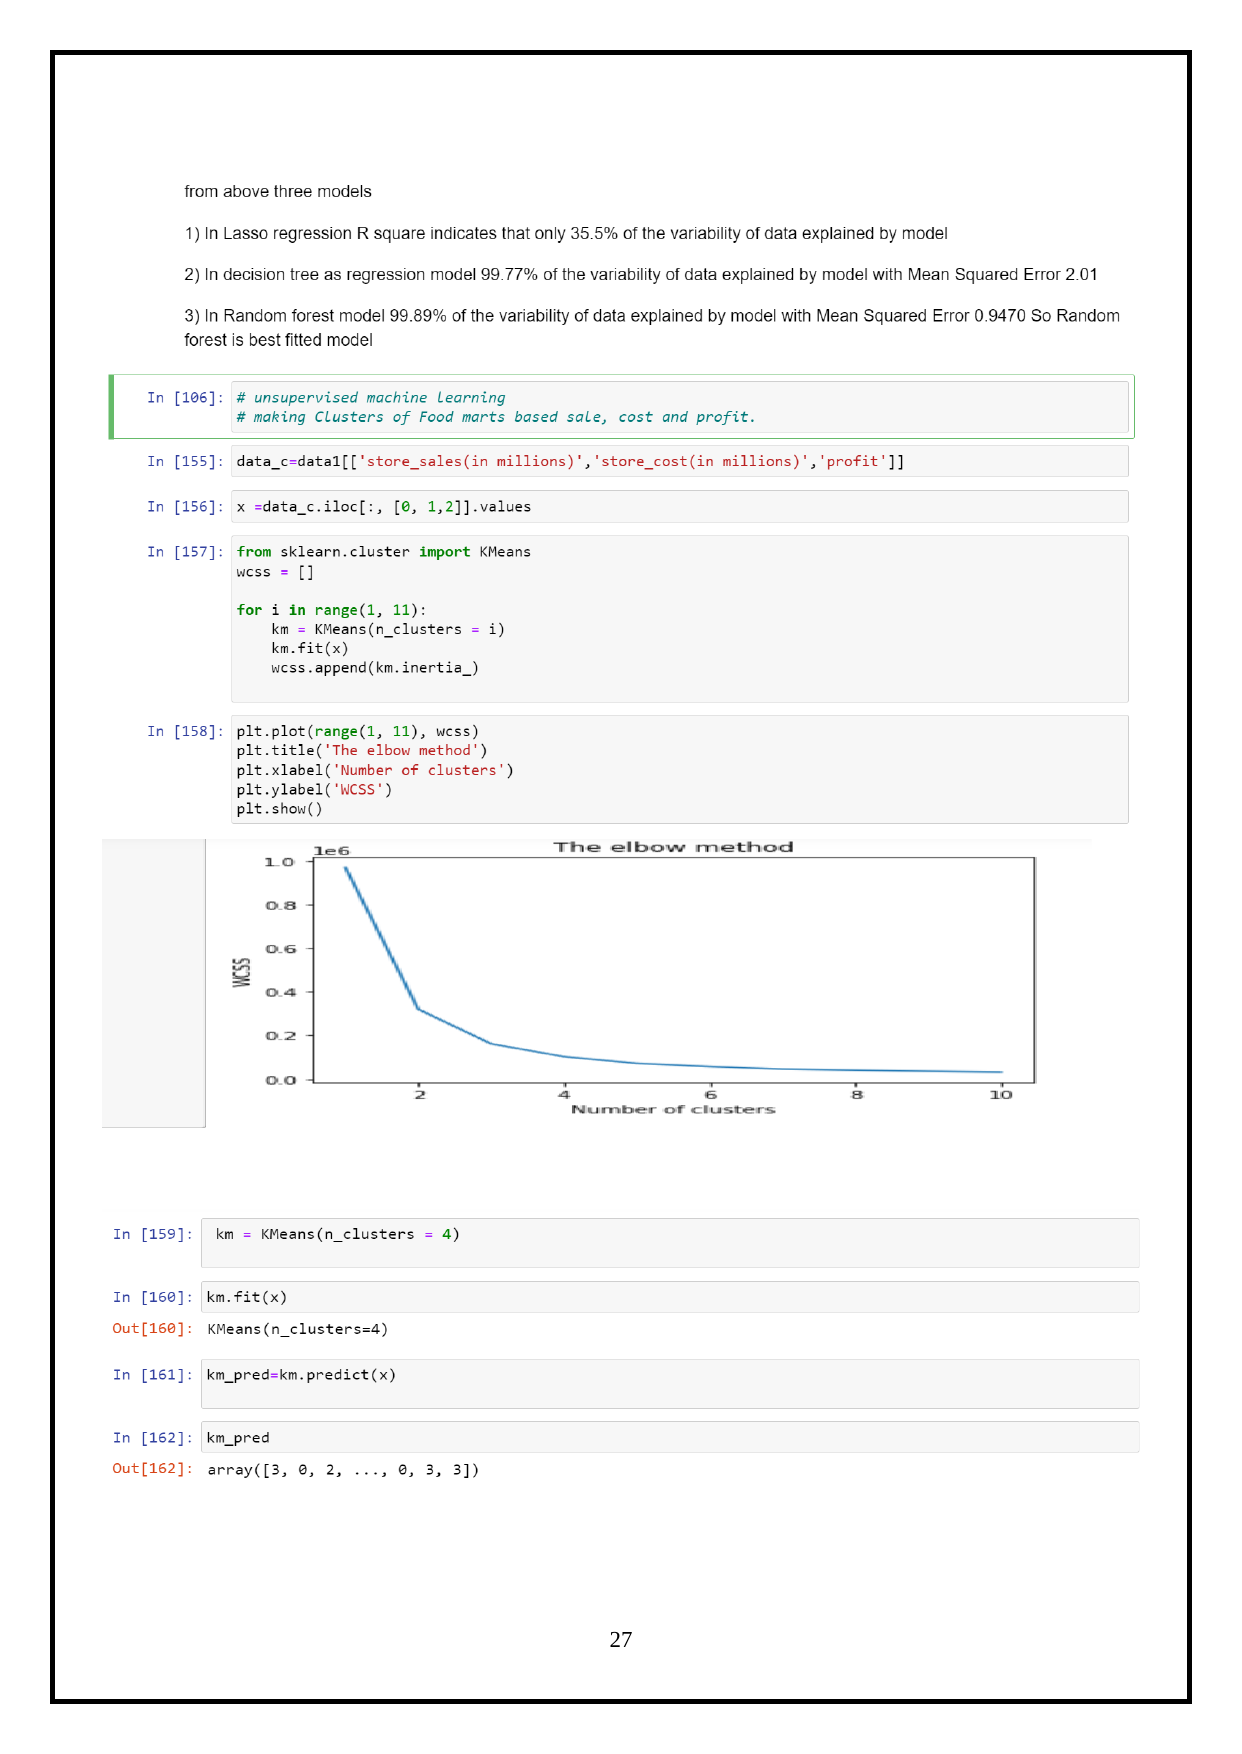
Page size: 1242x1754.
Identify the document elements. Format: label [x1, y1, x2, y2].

picture [102, 839, 1092, 1129]
picture [102, 166, 1140, 363]
picture [102, 372, 1140, 831]
picture [102, 1209, 1140, 1487]
